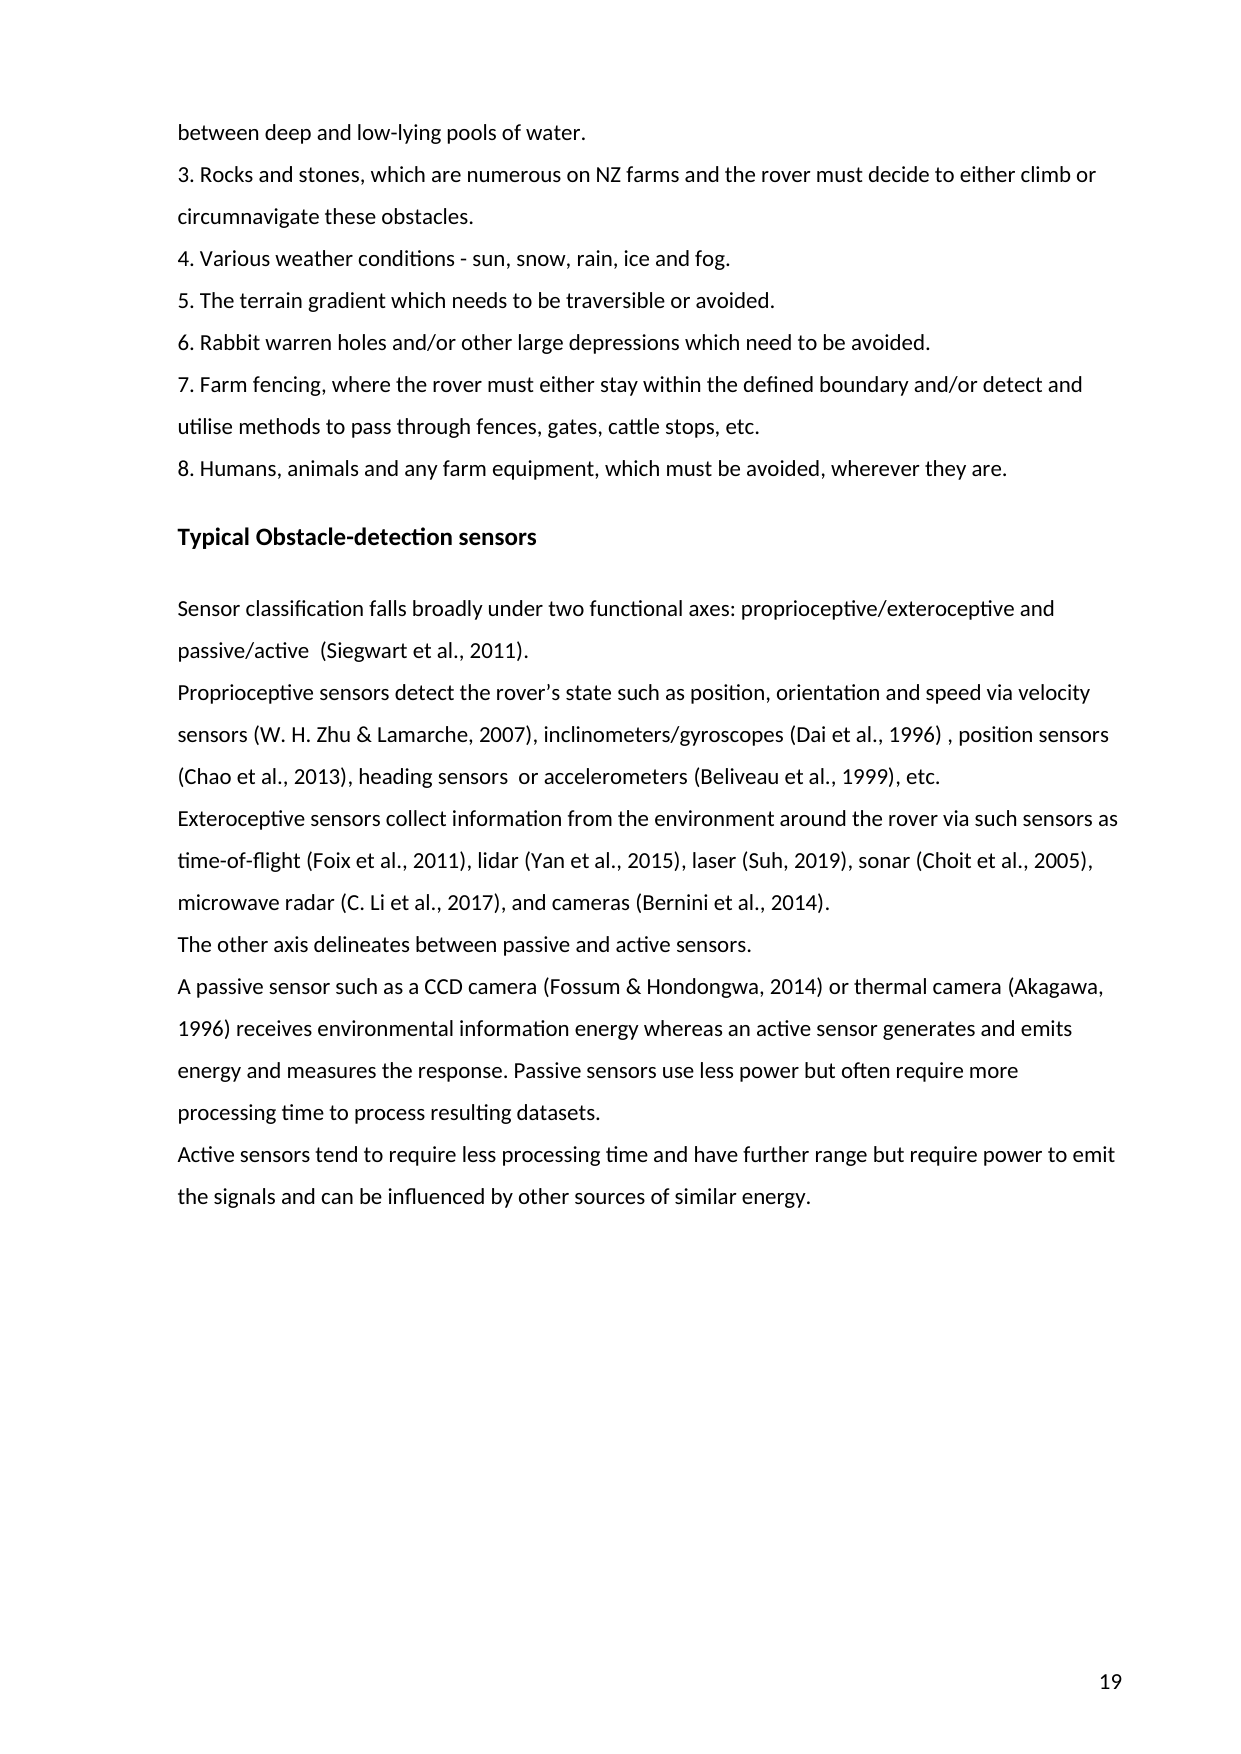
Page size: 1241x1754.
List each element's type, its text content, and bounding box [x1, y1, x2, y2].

text Sensor classification falls broadly under two functional axes: proprioceptive/exteroceptive and passive/active (Siegwart et al., 2011). Proprioceptive sensors detect the rover’s state such as position, orientation and speed via velocity sensors (W. H. Zhu & Lamarche, 2007), inclinometers/gyroscopes (Dai et al., 1996) , position sensors (Chao et al., 2013), heading sensors or accelerometers (Beliveau et al., 1999), etc. Exteroceptive sensors collect information from the environment around the rover via such sensors as time-of-flight (Foix et al., 2011), lidar (Yan et al., 2015), laser (Suh, 2019), sonar (Choit et al., 2005), microwave radar (C. Li et al., 2017), and cameras (Bernini et al., 2014). The other axis delineates between passive and active sensors. A passive sensor such as a CCD camera (Fossum & Hondongwa, 2014) or thermal camera (Akagawa, 1996) receives environmental information energy whereas an active sensor generates and emits energy and measures the response. Passive sensors use less power but often require more processing time to process resulting datasets. Active sensors tend to require less processing time and have further range but require power to emit the signals and can be influenced by other sources of similar energy. [177, 594, 1122, 1210]
subtitle Typical Obstacle-detection sensors [177, 521, 1122, 582]
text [177, 118, 1122, 482]
